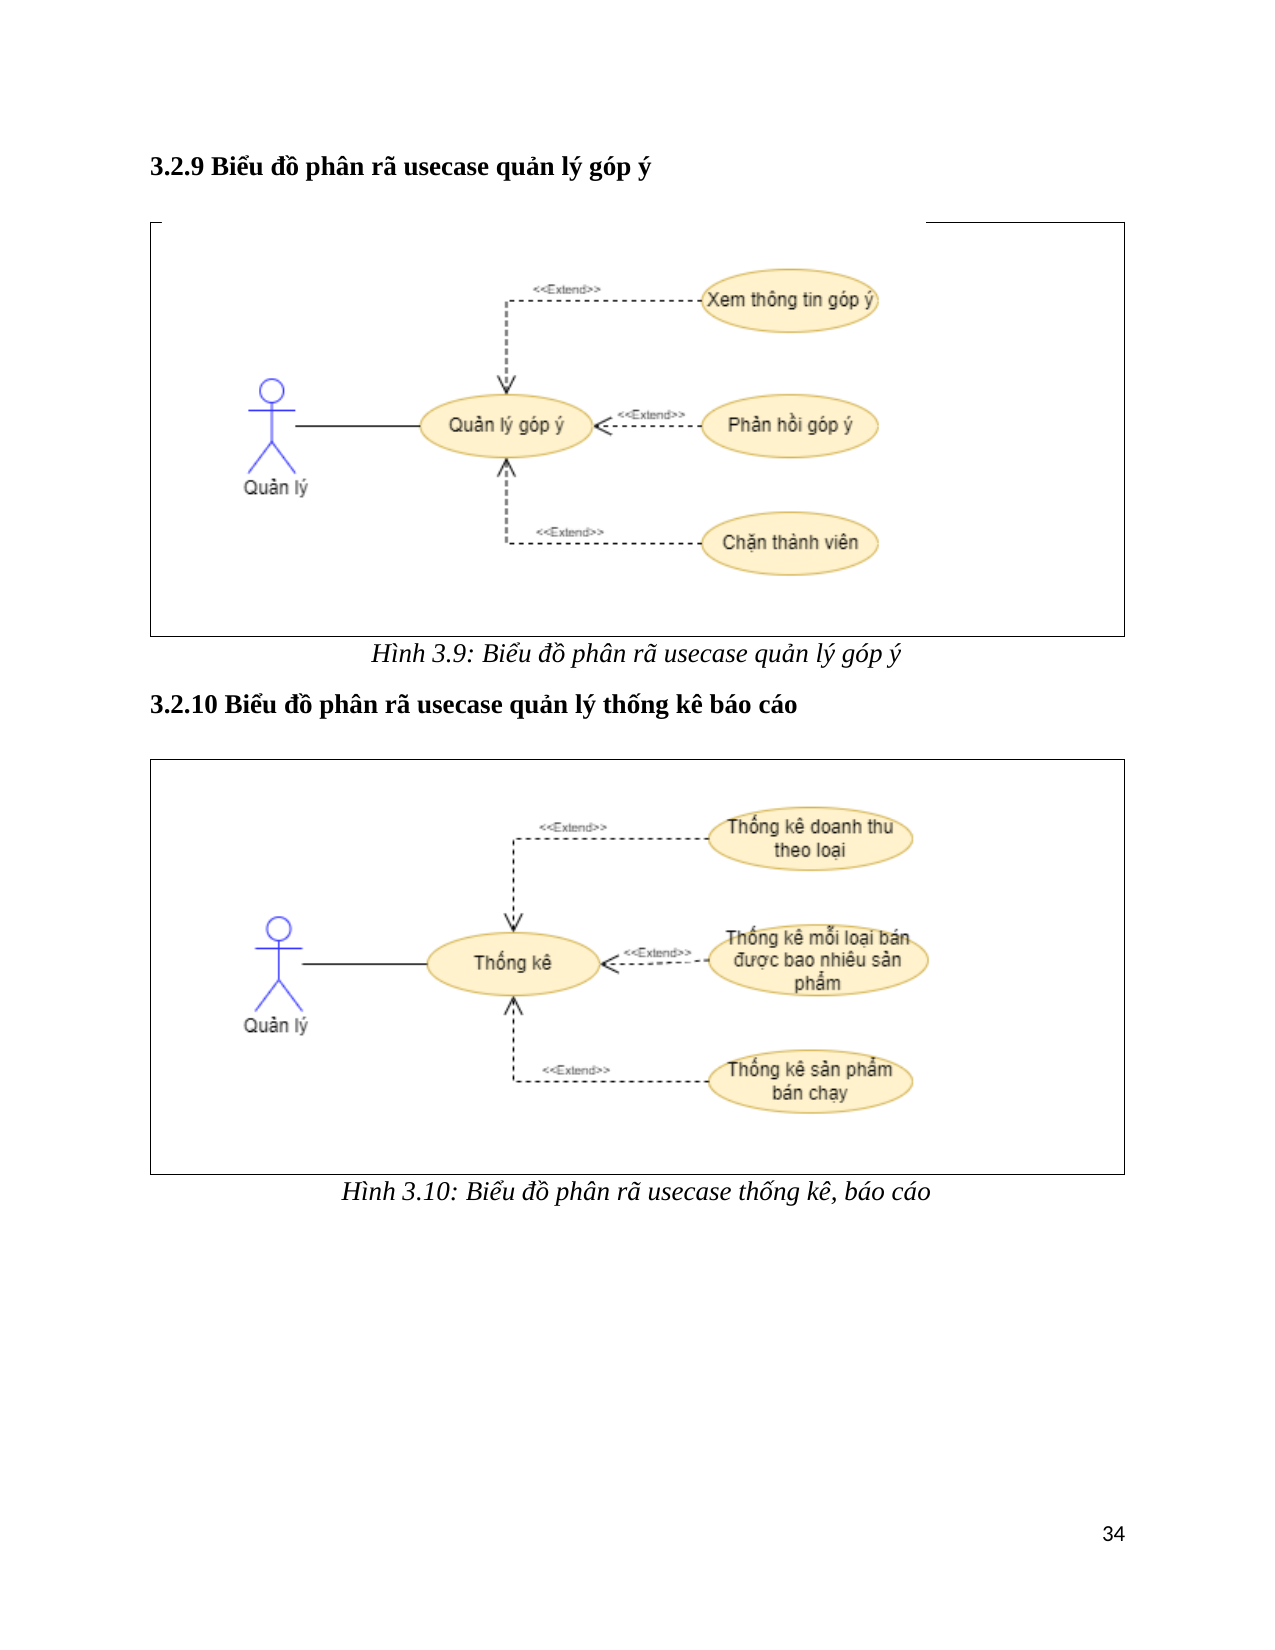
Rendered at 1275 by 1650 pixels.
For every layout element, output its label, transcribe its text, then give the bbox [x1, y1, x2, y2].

subtitle 3.2.10 Biểu đồ phân rã usecase quản lý thống kê báo cáo [150, 688, 1125, 719]
table_header [151, 223, 1124, 636]
text Hình 3.9: Biểu đồ phân rã usecase quản lý góp ý [150, 637, 1125, 668]
subtitle 3.2.9 Biểu đồ phân rã usecase quản lý góp ý [150, 150, 1125, 181]
table_header [151, 760, 1124, 1173]
text Hình 3.10: Biểu đồ phân rã usecase thống kê, báo cáo [150, 1175, 1125, 1206]
picture [161, 222, 926, 623]
picture [161, 760, 976, 1161]
